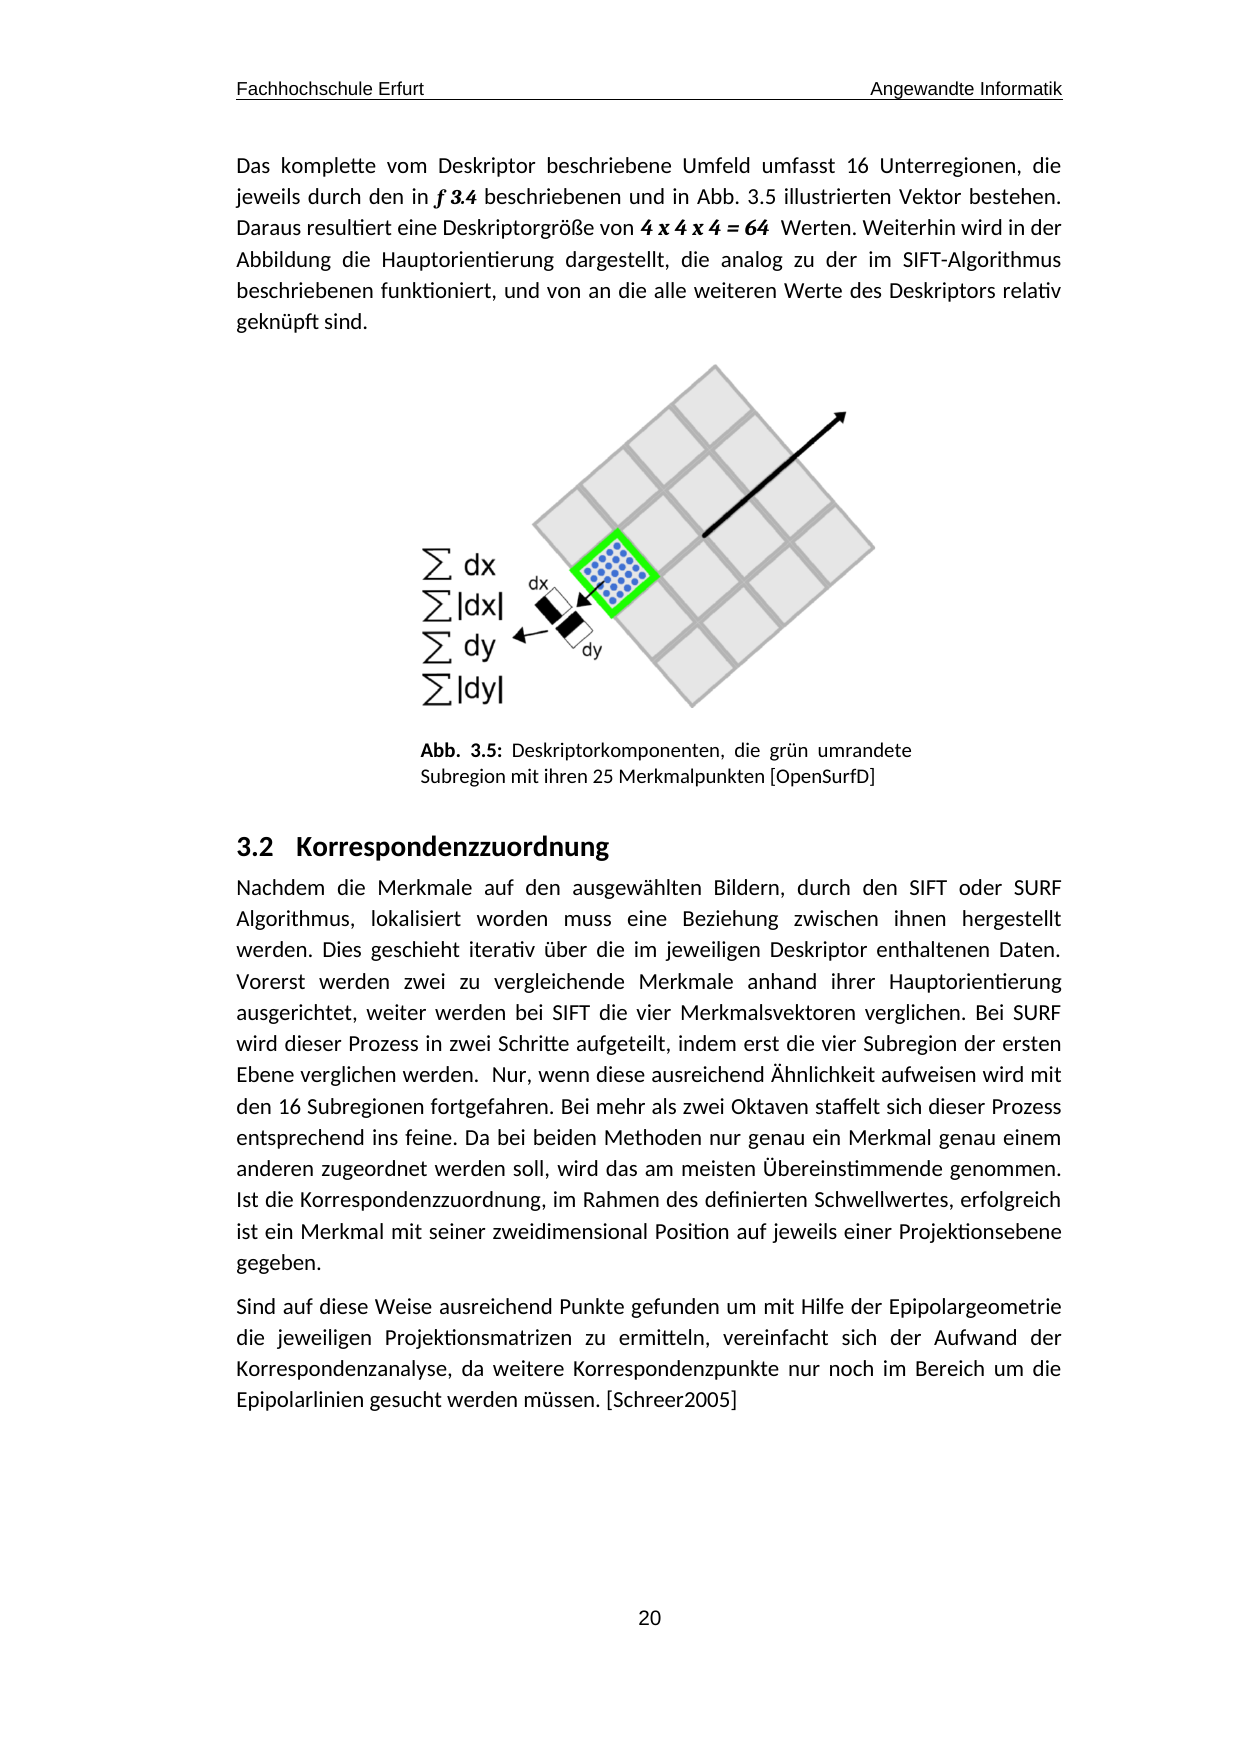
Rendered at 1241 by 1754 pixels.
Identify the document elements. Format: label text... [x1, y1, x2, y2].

text Sind auf diese Weise ausreichend Punkte gefunden um mit Hilfe der Epipolargeometrie die jeweiligen Projektionsmatrizen zu ermitteln, vereinfacht sich der Aufwand der Korrespondenzanalyse, da weitere Korrespondenzpunkte nur noch im Bereich um die Epipolarlinien gesucht werden müssen. [Schreer2005] [236, 1289, 1063, 1414]
subtitle Korrespondenzzuordnung [236, 828, 1063, 864]
text Nachdem die Merkmale auf den ausgewählten Bildern, durch den SIFT oder SURF Algorithmus, lokalisiert worden muss eine Beziehung zwischen ihnen hergestellt werden. Dies geschieht iterativ über die im jeweiligen Deskriptor enthaltenen Daten. Vorerst werden zwei zu vergleichende Merkmale anhand ihrer Hauptorientierung ausgerichtet, weiter werden bei SIFT die vier Merkmalsvektoren verglichen. Bei SURF wird dieser Prozess in zwei Schritte aufgeteilt, indem erst die vier Subregion der ersten Ebene verglichen werden. Nur, wenn diese ausreichend Ähnlichkeit aufweisen wird mit den 16 Subregionen fortgefahren. Bei mehr als zwei Oktaven staffelt sich dieser Prozess entsprechend ins feine. Da bei beiden Methoden nur genau ein Merkmal genau einem anderen zugeordnet werden soll, wird das am meisten Übereinstimmende genommen. Ist die Korrespondenzzuordnung, im Rahmen des definierten Schwellwertes, erfolgreich ist ein Merkmal mit seiner zweidimensional Position auf jeweils einer Projektionsebene gegeben. [236, 870, 1063, 1276]
picture [401, 356, 898, 719]
text Das komplette vom Deskriptor beschriebene Umfeld umfasst 16 Unterregionen, die jeweils durch den in f 3.4 beschriebenen und in Abb. 3.5 illustrierten Vektor bestehen. Daraus resultiert eine Deskriptorgröße von 4 x 4 x 4 = 64 Werten. Weiterhin wird in der Abbildung die Hauptorientierung dargestellt, die analog zu der im SIFT-Algorithmus beschriebenen funktioniert, und von an die alle weiteren Werte des Deskriptors relativ geknüpft sind. [236, 148, 1063, 335]
